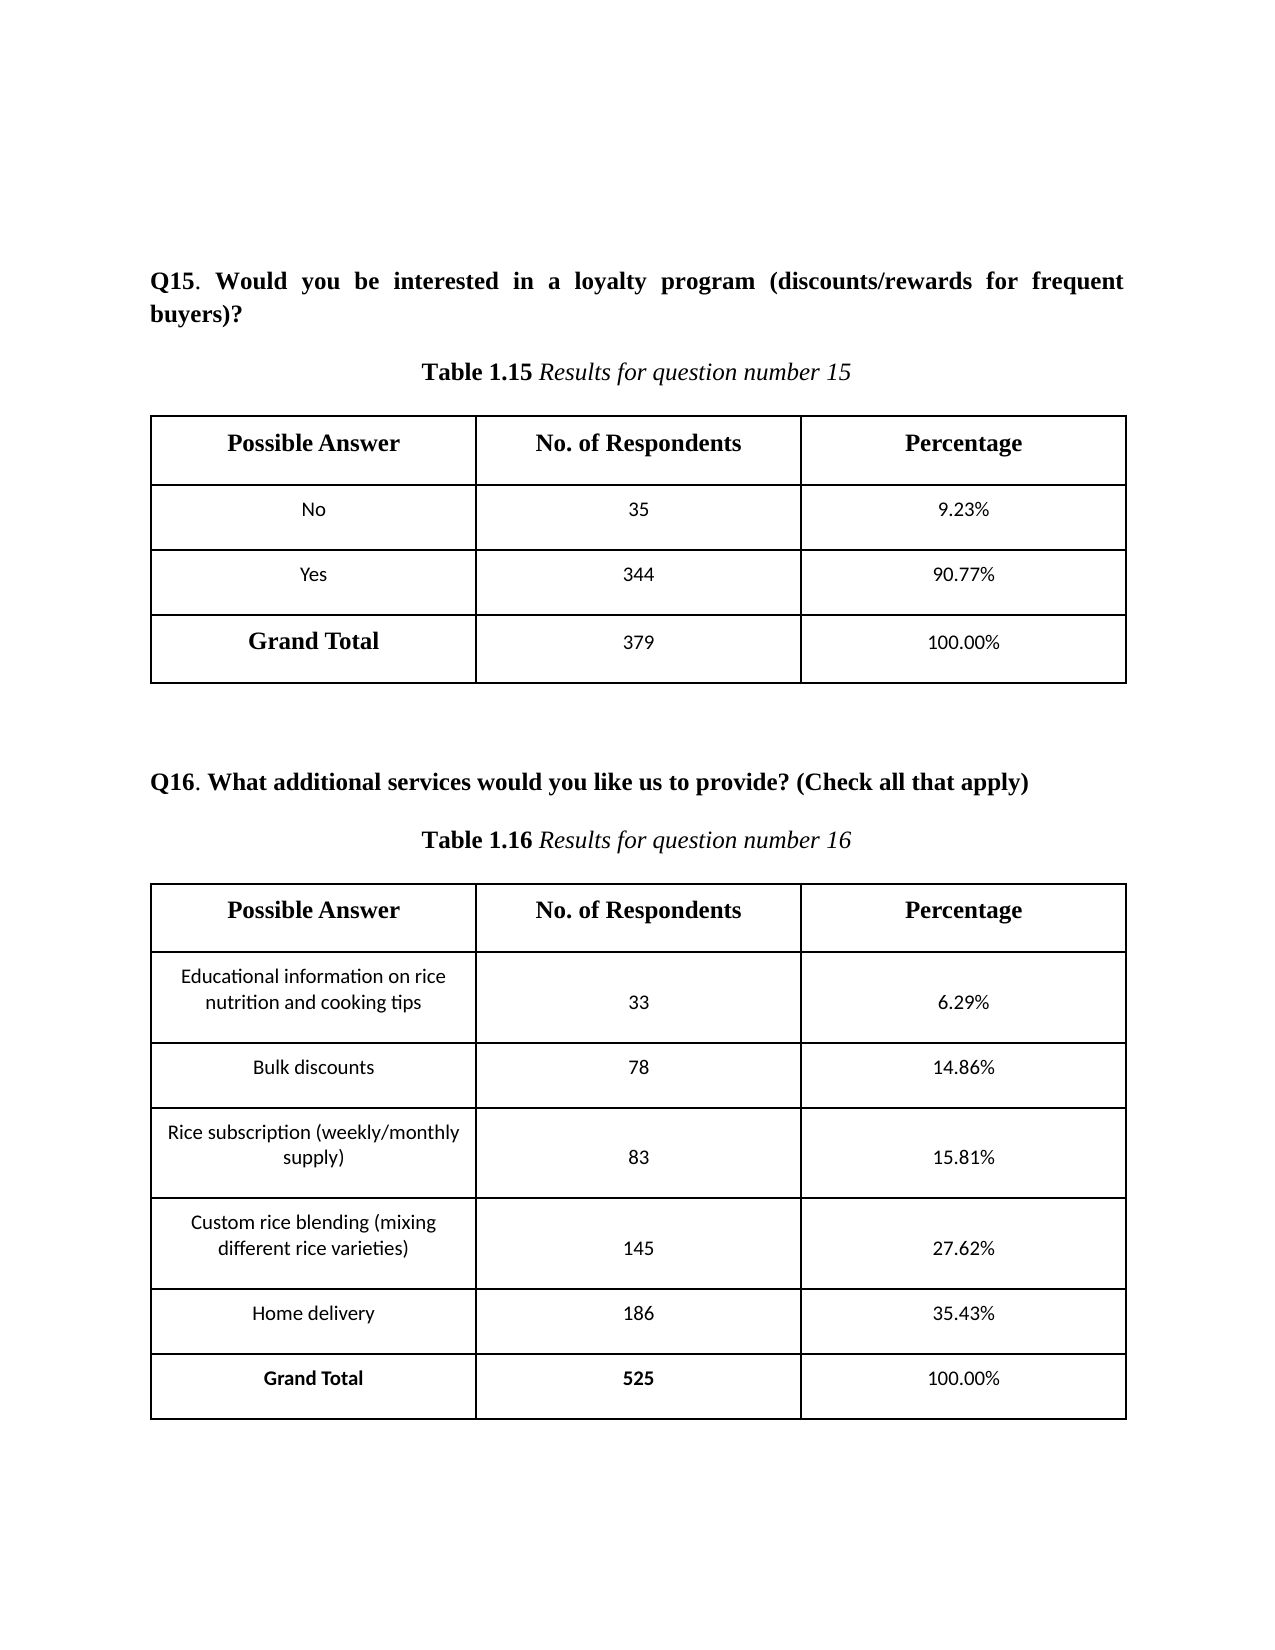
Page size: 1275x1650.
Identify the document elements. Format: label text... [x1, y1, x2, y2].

table_cell 78 [477, 1044, 800, 1107]
table_header Possible Answer [152, 885, 475, 951]
table_cell 344 [477, 551, 800, 613]
table_cell 100.00% [802, 1355, 1125, 1417]
table_cell 33 [477, 953, 800, 1042]
table_cell Grand Total [152, 1355, 475, 1417]
table_cell 100.00% [802, 616, 1125, 682]
table_cell Rice subscription (weekly/monthly supply) [152, 1109, 475, 1197]
table_cell Bulk discounts [152, 1044, 475, 1107]
table_cell 186 [477, 1290, 800, 1352]
table_cell Custom rice blending (mixing different rice varieties) [152, 1199, 475, 1287]
table_cell Yes [152, 551, 475, 613]
text Table 1.15 Results for question number 15 [150, 357, 1125, 386]
table_cell No [152, 486, 475, 548]
table_cell 14.86% [802, 1044, 1125, 1107]
table_cell 35.43% [802, 1290, 1125, 1352]
table_cell Home delivery [152, 1290, 475, 1352]
table_header No. of Respondents [477, 885, 800, 951]
text Q16. What additional services would you like us to provide? (Check all that apply) [150, 767, 1125, 796]
table_cell 15.81% [802, 1109, 1125, 1197]
table_header Possible Answer [152, 417, 475, 483]
text Table 1.16 Results for question number 16 [150, 825, 1125, 854]
table_cell 35 [477, 486, 800, 548]
table_header Percentage [802, 417, 1125, 483]
table_header No. of Respondents [477, 417, 800, 483]
table_cell 9.23% [802, 486, 1125, 548]
table_cell 83 [477, 1109, 800, 1197]
table_cell 90.77% [802, 551, 1125, 613]
table_cell 27.62% [802, 1199, 1125, 1287]
table_header Percentage [802, 885, 1125, 951]
table_cell 525 [477, 1355, 800, 1417]
table_cell 145 [477, 1199, 800, 1287]
table_cell Educational information on rice nutrition and cooking tips [152, 953, 475, 1042]
table_cell Grand Total [152, 616, 475, 682]
table_cell 379 [477, 616, 800, 682]
table_cell 6.29% [802, 953, 1125, 1042]
text Q15. Would you be interested in a loyalty program (discounts/rewards for frequent buyers)? [150, 266, 1125, 328]
